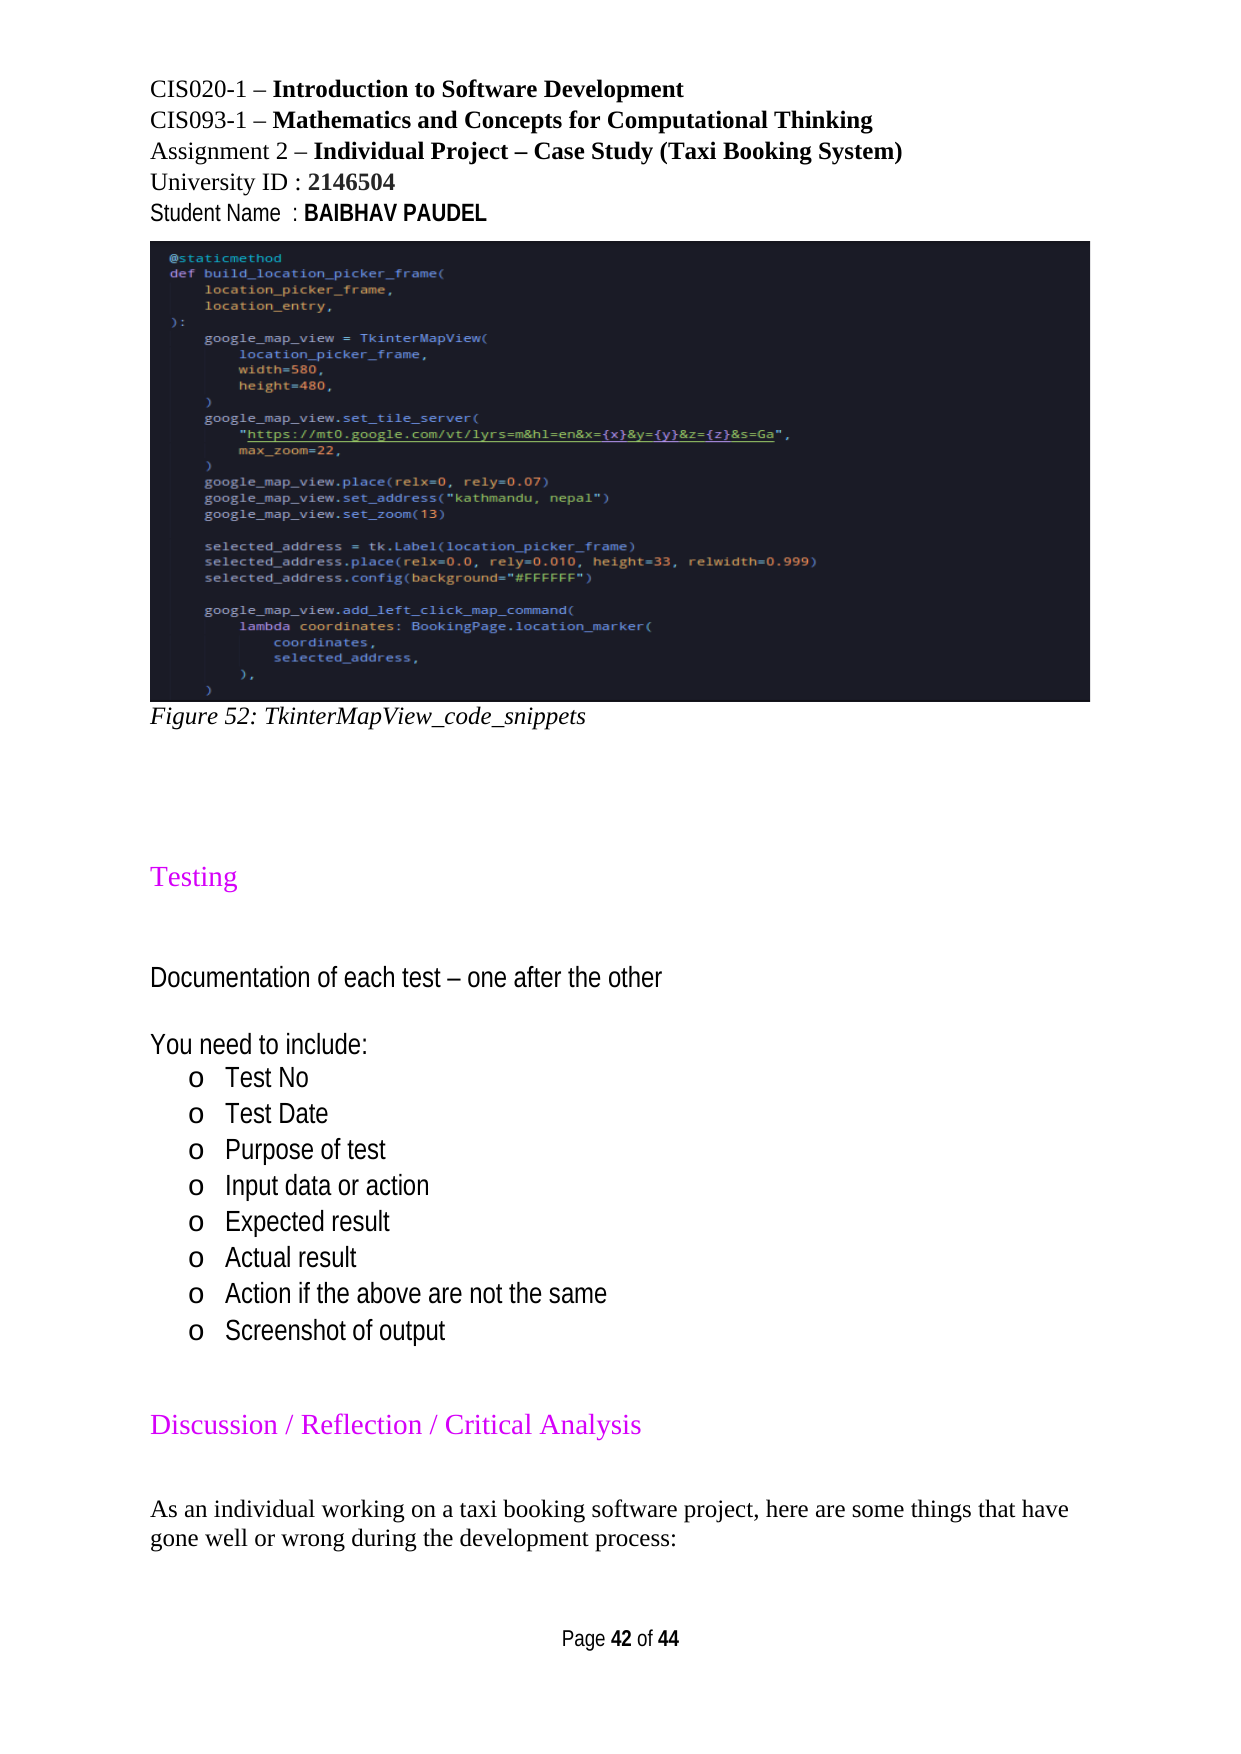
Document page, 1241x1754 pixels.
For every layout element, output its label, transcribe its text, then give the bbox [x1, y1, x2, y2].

text You need to include: [150, 1027, 1090, 1060]
list Test Date [187, 1096, 1090, 1132]
list Screenshot of output [187, 1313, 1090, 1349]
list Action if the above are not the same [187, 1277, 1090, 1313]
list Expected result [187, 1204, 1090, 1241]
picture [150, 241, 1091, 702]
list Purpose of test [187, 1132, 1090, 1168]
text Documentation of each test – one after the other [150, 960, 1090, 993]
text As an individual working on a taxi booking software project, here are some things that have gone well or wrong during the development process: [150, 1494, 1090, 1552]
subtitle Testing [150, 859, 1090, 893]
subtitle Discussion / Reflection / Critical Analysis [150, 1407, 1090, 1441]
list Input data or action [187, 1168, 1090, 1204]
list Test No [187, 1060, 1090, 1096]
list Actual result [187, 1241, 1090, 1277]
